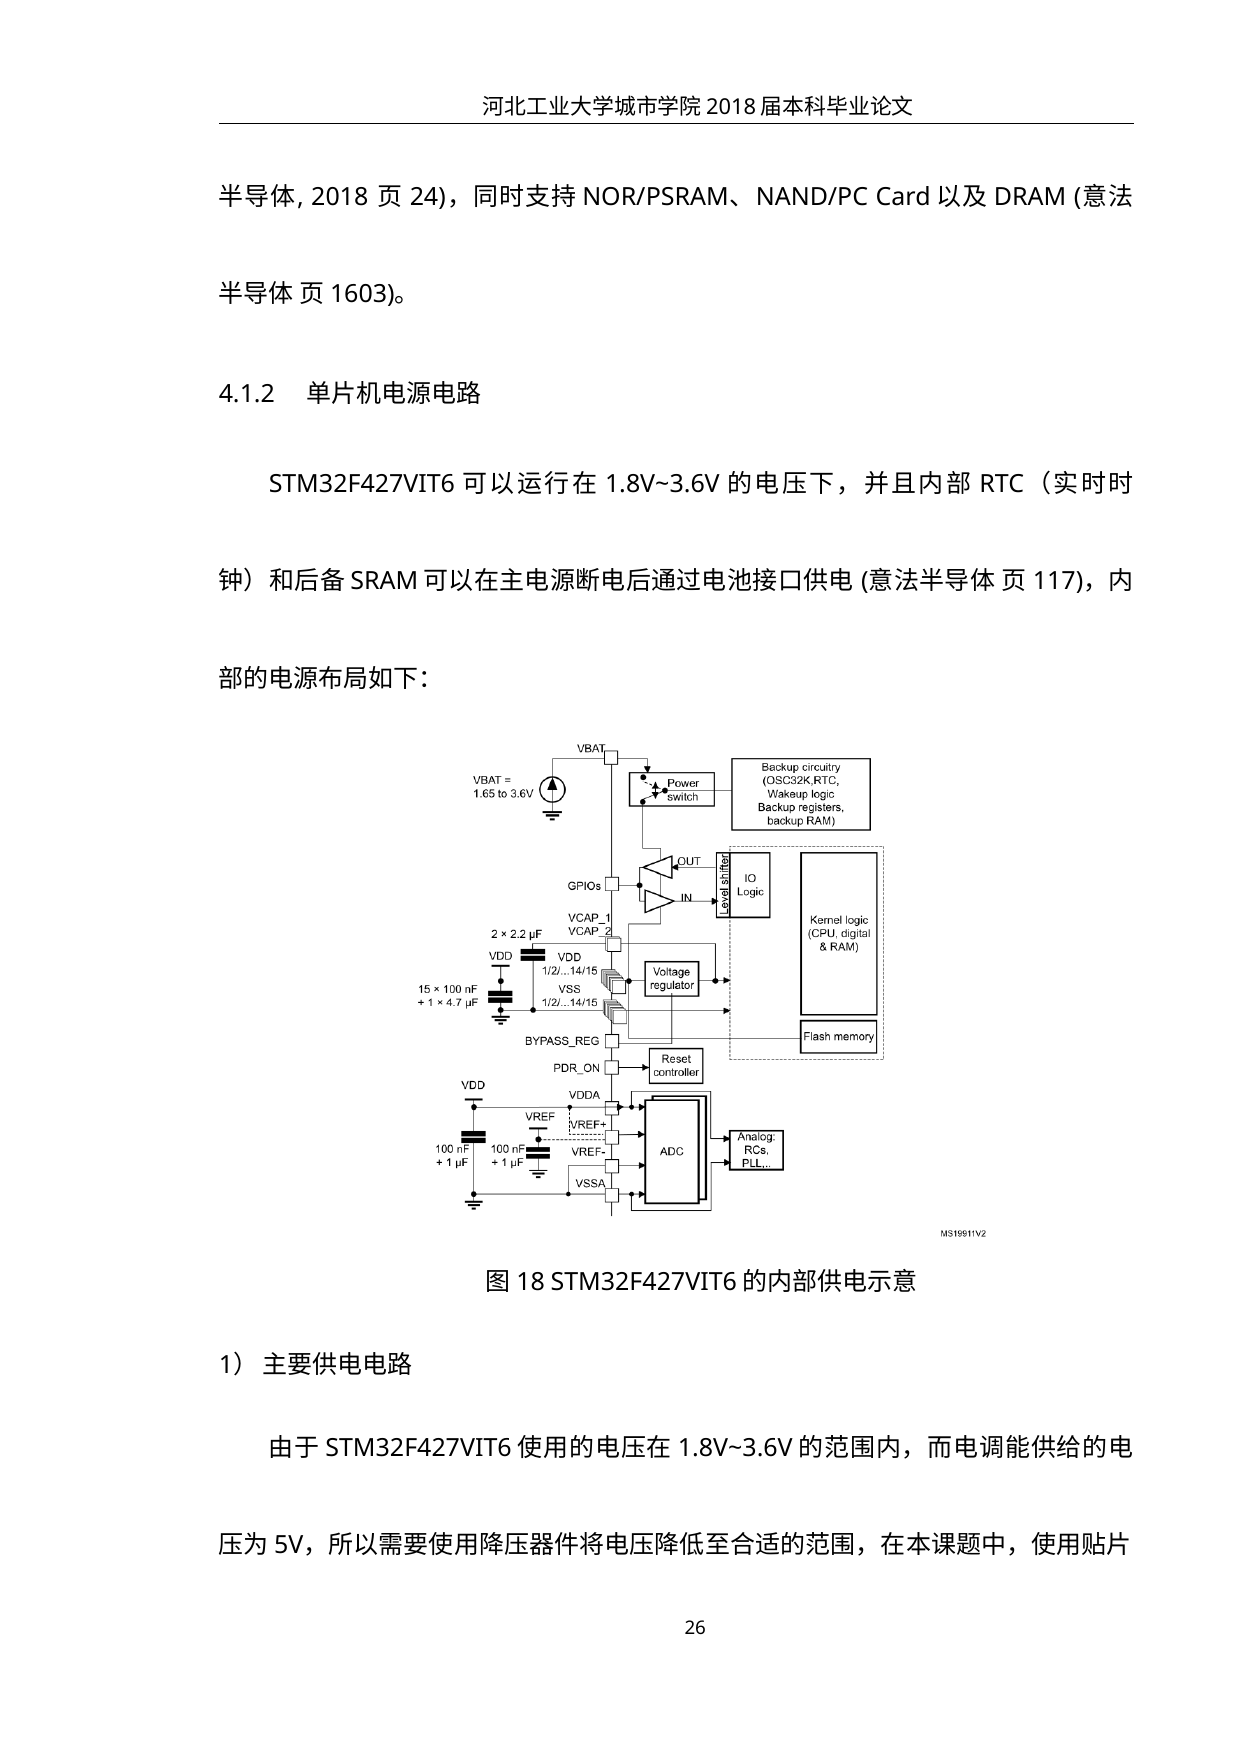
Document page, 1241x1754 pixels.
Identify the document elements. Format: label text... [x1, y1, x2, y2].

text STM32F427VIT6可以运行在1.8V~3.6V的电压下，并且内部RTC（实时时钟）和后备SRAM可以在主电源断电后通过电池接口供电，内部的电源布局如下： [218, 449, 1134, 709]
text 图 STM32F427VIT6的内部供电示意 [218, 1247, 1134, 1312]
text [218, 1413, 1134, 1576]
list 主要供电电路 [218, 1330, 1134, 1395]
picture [360, 726, 992, 1242]
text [218, 162, 1134, 324]
title 单片机电源电路 [218, 359, 1134, 424]
